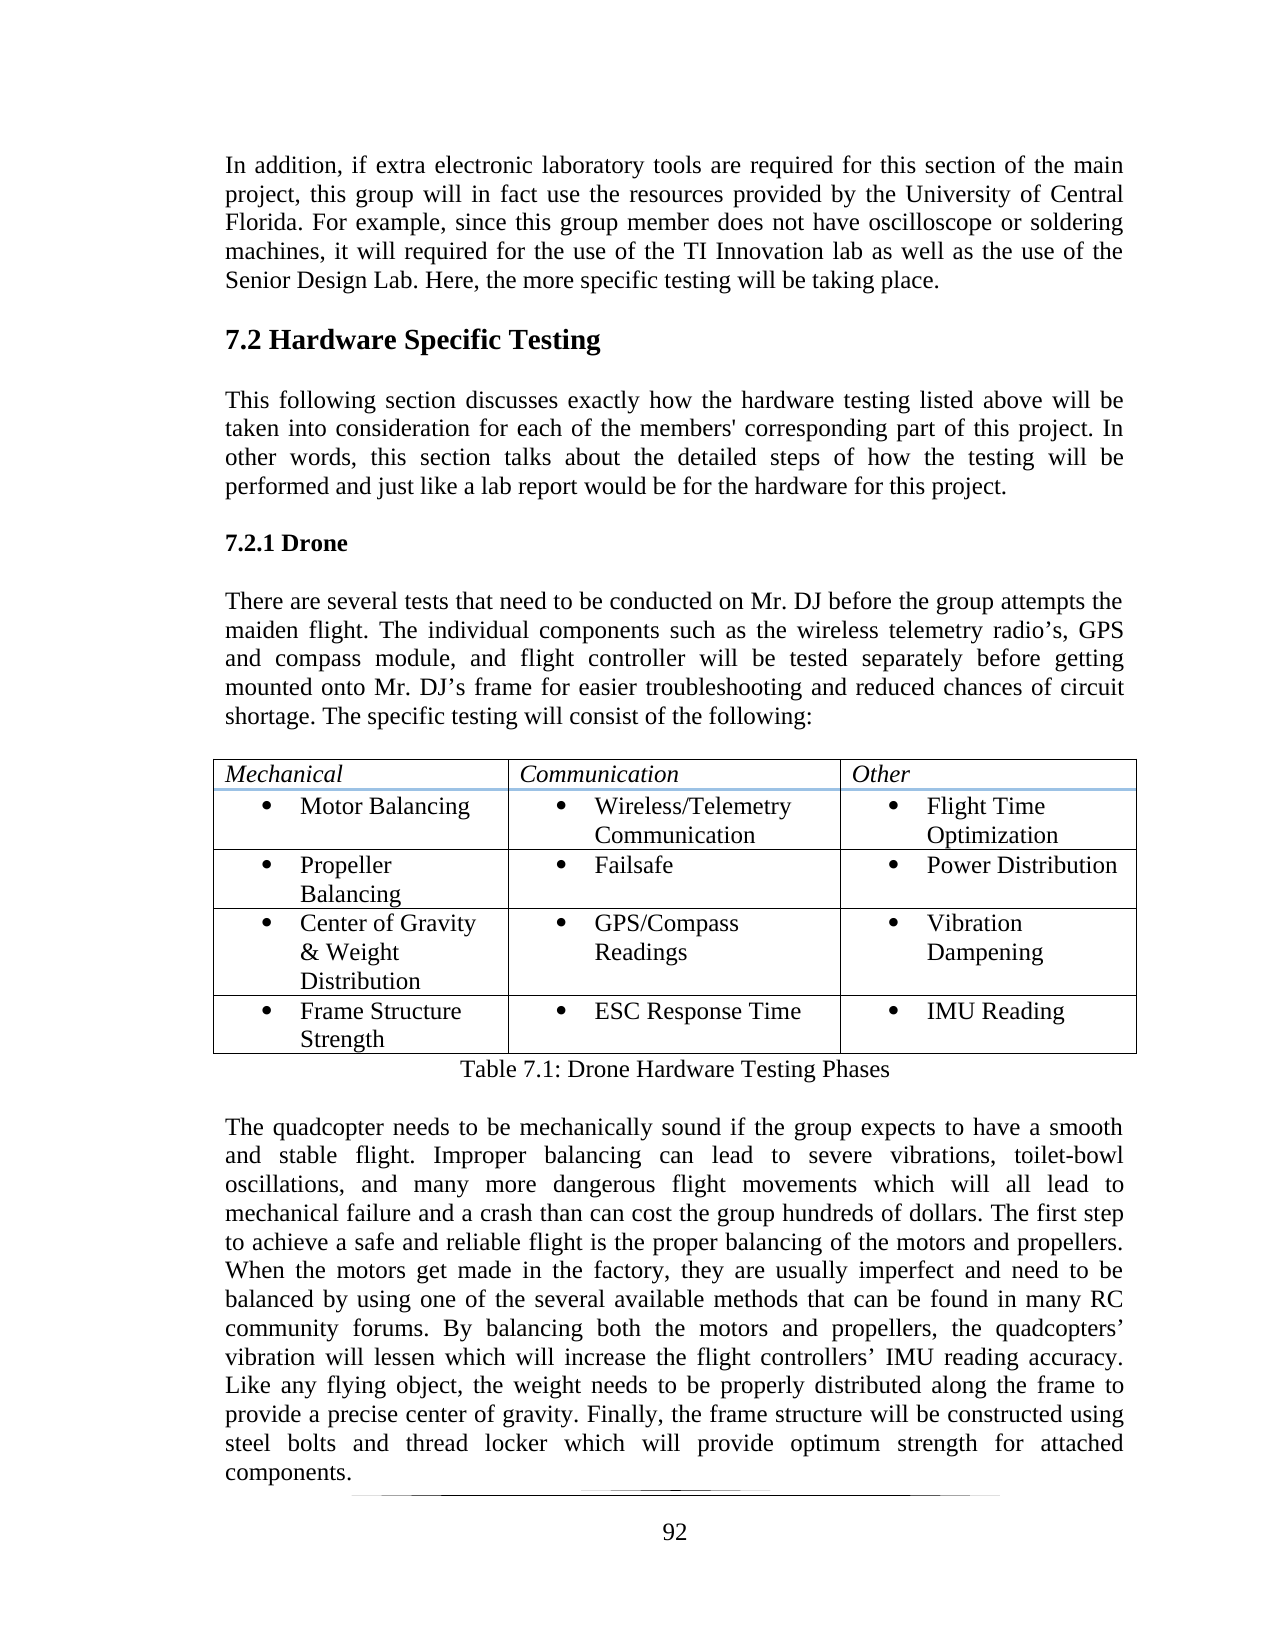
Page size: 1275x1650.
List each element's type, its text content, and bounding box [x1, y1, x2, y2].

table_header Other [841, 760, 1136, 788]
text 7.2 Hardware Specific Testing [225, 322, 1125, 356]
table_cell Power Distribution [841, 850, 1136, 907]
table_cell Center of Gravity & Weight Distribution [214, 909, 508, 995]
text The quadcopter needs to be mechanically sound if the group expects to have a smooth and stable flight. Improper balancing can lead to severe vibrations, toilet-bowl oscillations, and many more dangerous flight movements which will all lead to mechanical failure and a crash than can cost the group hundreds of dollars. The first step to achieve a safe and reliable flight is the proper balancing of the motors and propellers. When the motors get made in the factory, they are usually imperfect and need to be balanced by using one of the several available methods that can be found in many RC community forums. By balancing both the motors and propellers, the quadcopters’ vibration will lessen which will increase the flight controllers’ IMU reading accuracy. Like any flying object, the weight needs to be properly distributed along the frame to provide a precise center of gravity. Finally, the frame structure will be constructed using steel bolts and thread locker which will provide optimum strength for attached components. [225, 1112, 1125, 1486]
table_cell IMU Reading [841, 996, 1136, 1053]
table_header Communication [509, 760, 840, 788]
table_cell Flight Time Optimization [841, 791, 1136, 849]
table_cell Failsafe [509, 850, 840, 907]
text Table 7.1: Drone Hardware Testing Phases [225, 1054, 1125, 1083]
table_cell Vibration Dampening [841, 909, 1136, 995]
text 7.2.1 Drone [225, 528, 1125, 557]
table_cell Propeller Balancing [214, 850, 508, 907]
text In addition, if extra electronic laboratory tools are required for this section of the main project, this group will in fact use the resources provided by the University of Central Florida. For example, since this group member does not have oscilloscope or soldering machines, it will required for the use of the TI Innovation lab as well as the use of the Senior Design Lab. Here, the more specific testing will be taking place. [225, 150, 1125, 294]
table_cell Frame Structure Strength [214, 996, 508, 1053]
table_cell Motor Balancing [214, 791, 508, 849]
table_cell GPS/Compass Readings [509, 909, 840, 995]
table_cell ESC Response Time [509, 996, 840, 1053]
table_cell Wireless/Telemetry Communication [509, 791, 840, 849]
text There are several tests that need to be conducted on Mr. DJ before the group attempts the maiden flight. The individual components such as the wireless telemetry radio’s, GPS and compass module, and flight controller will be tested separately before getting mounted onto Mr. DJ’s frame for easier troubleshooting and reduced chances of circuit shortage. The specific testing will consist of the following: [225, 586, 1125, 730]
text This following section discusses exactly how the hardware testing listed above will be taken into consideration for each of the members' corresponding part of this project. In other words, this section talks about the detailed steps of how the testing will be performed and just like a lab report would be for the hardware for this project. [225, 385, 1125, 500]
table_header Mechanical [214, 760, 508, 788]
